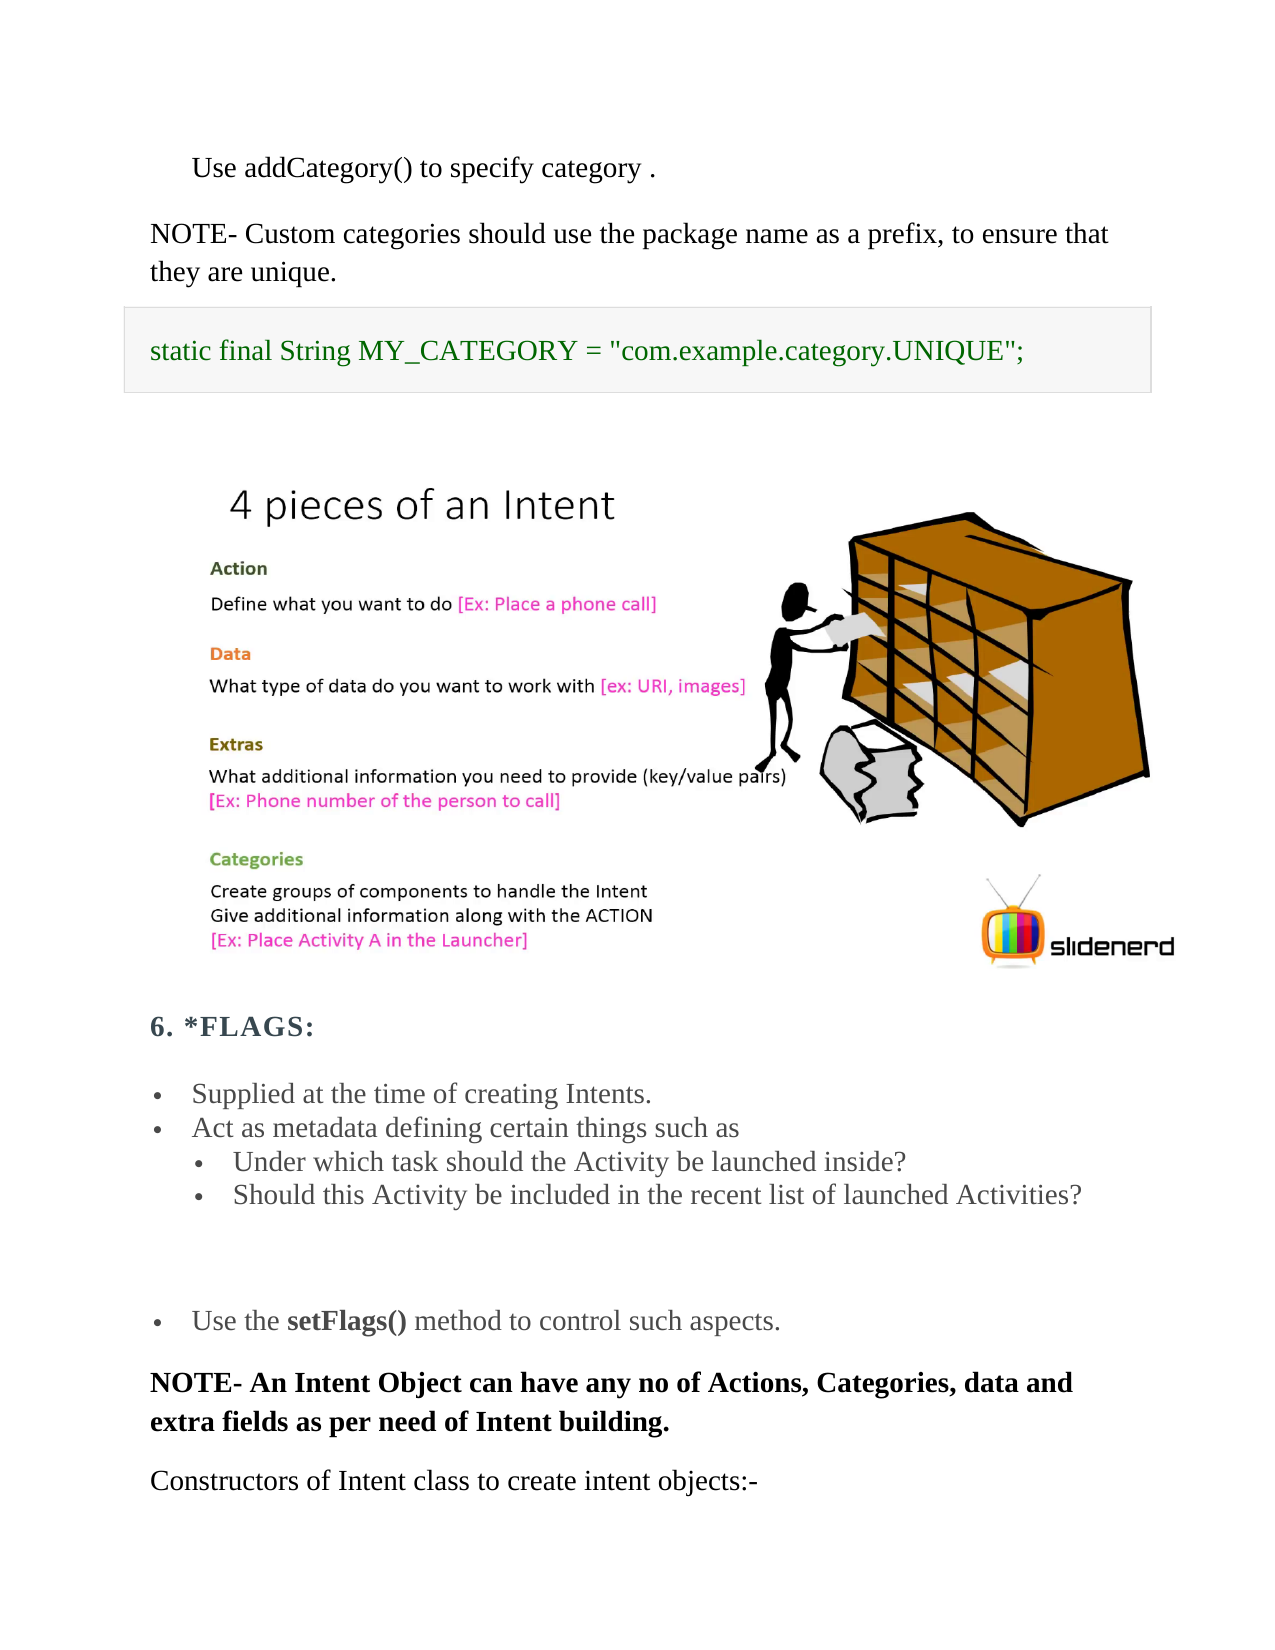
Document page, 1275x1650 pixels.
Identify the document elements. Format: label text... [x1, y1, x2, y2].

list Should this Activity be included in the recent list of launched Activities? [195, 1177, 1125, 1211]
list Supplied at the time of creating Intents. [154, 1077, 1125, 1110]
text Use addCategory() to specify category . [191, 150, 1125, 183]
list Act as metadata defining certain things such as [154, 1110, 1125, 1144]
subtitle 6. *FLAGS: [150, 1009, 1125, 1042]
picture [150, 424, 1182, 973]
list Use the setFlags() method to control such aspects. [154, 1303, 1125, 1336]
text NOTE- Custom categories should use the package name as a prefix, to ensure that they are unique. [150, 213, 1125, 288]
text Constructors of Intent class to create intent objects:- [150, 1463, 1125, 1497]
text NOTE- An Intent Object can have any no of Actions, Categories, data and extra fields as per need of Intent building. [150, 1365, 1125, 1437]
list Under which task should the Activity be launched inside? [195, 1144, 1125, 1177]
text static final String MY_CATEGORY = "com.example.category.UNIQUE"; [125, 308, 1150, 392]
